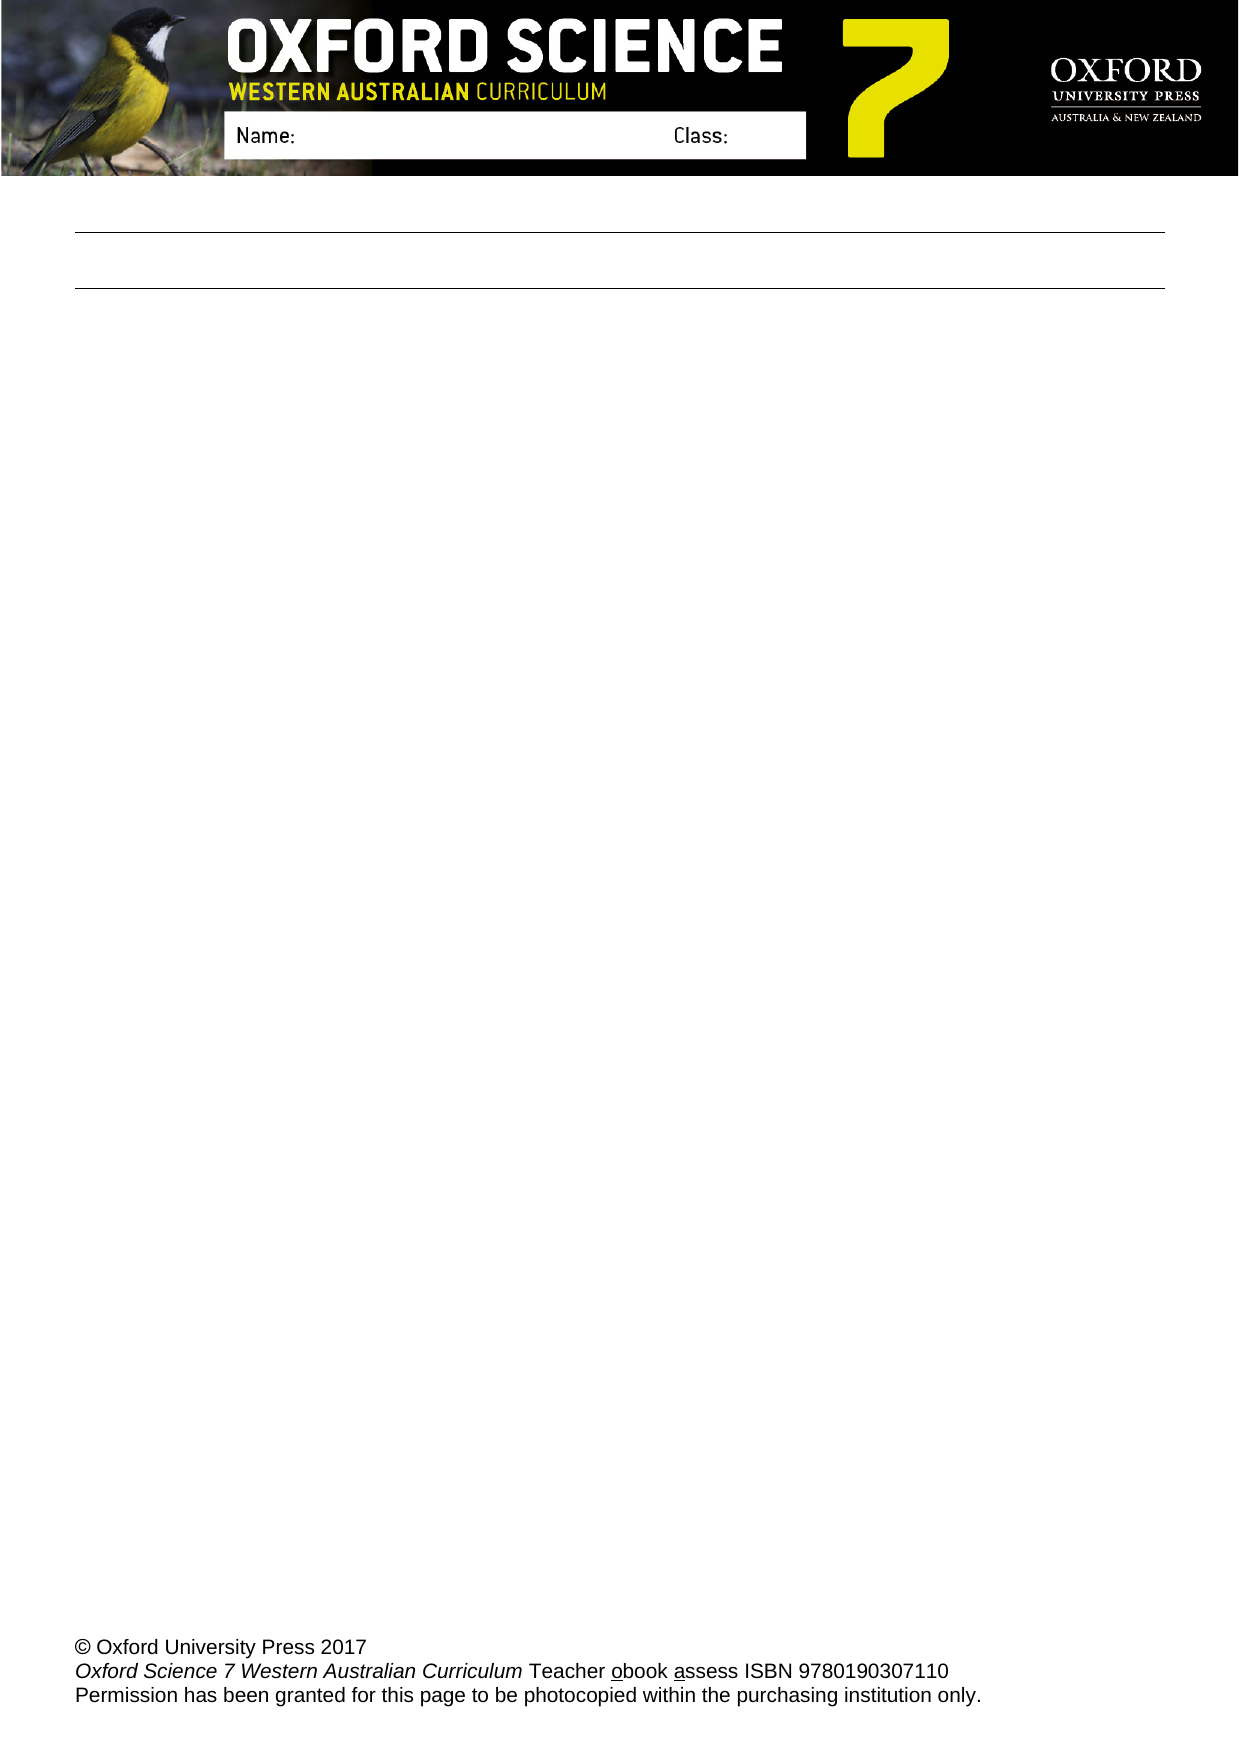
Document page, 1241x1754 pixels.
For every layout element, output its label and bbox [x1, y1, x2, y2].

picture [0, 0, 1238, 175]
